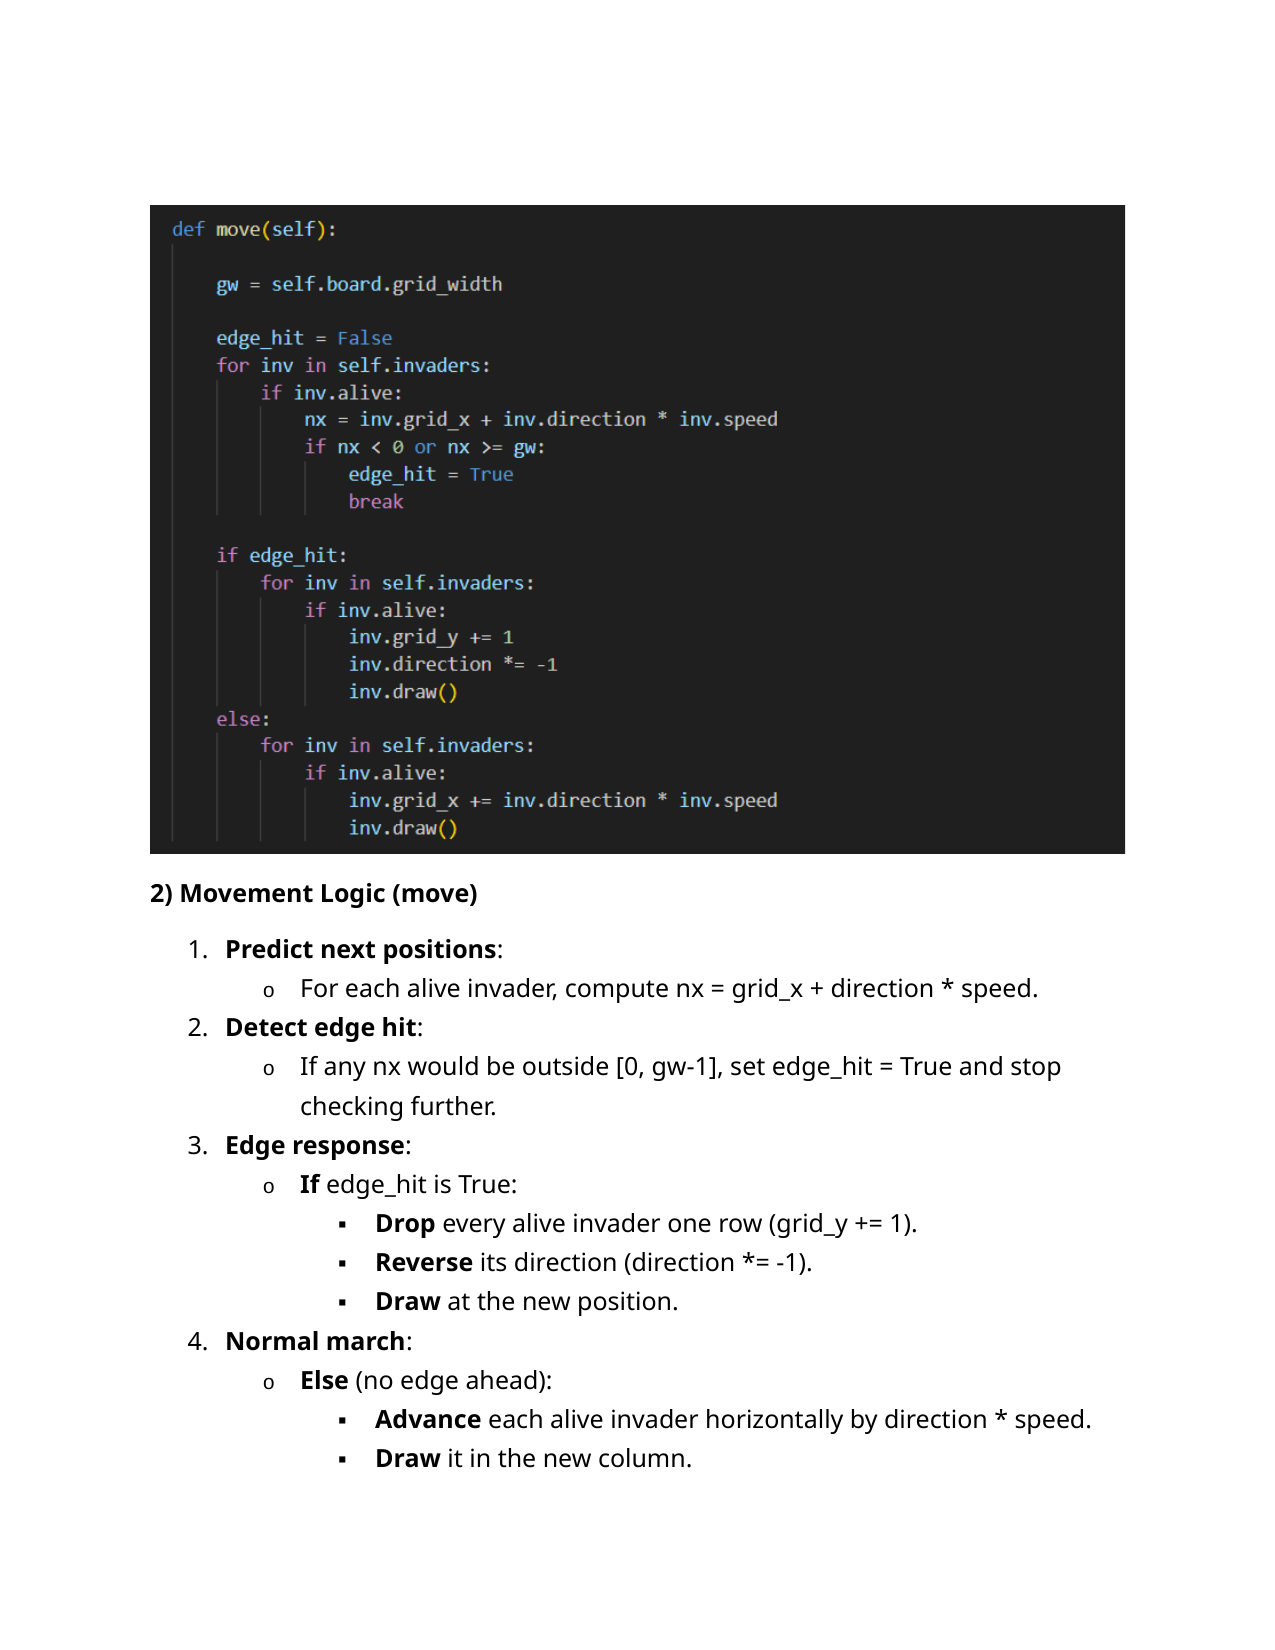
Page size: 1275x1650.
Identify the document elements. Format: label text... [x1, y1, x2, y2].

list Else (no edge ahead): [262, 1362, 1125, 1396]
text 2) Movement Logic (move) [150, 876, 1125, 910]
list Detect edge hit: [187, 1010, 1125, 1044]
list If edge_hit is True: [262, 1167, 1125, 1201]
list Drop every alive invader one row (grid_y += 1). [337, 1206, 1125, 1240]
list Reverse its direction (direction *= -1). [337, 1245, 1125, 1279]
list Normal march: [187, 1323, 1125, 1357]
picture [150, 205, 1125, 854]
list For each alive invader, compute nx = grid_x + direction * speed. [262, 971, 1125, 1005]
list Edge response: [187, 1127, 1125, 1161]
list If any nx would be outside [0, gw-1], set edge_hit = True and stop checking further. [262, 1049, 1125, 1122]
list Draw it in the new column. [337, 1441, 1125, 1475]
list Predict next positions: [187, 932, 1125, 966]
list Advance each alive invader horizontally by direction * speed. [337, 1402, 1125, 1436]
list Draw at the new position. [337, 1284, 1125, 1318]
